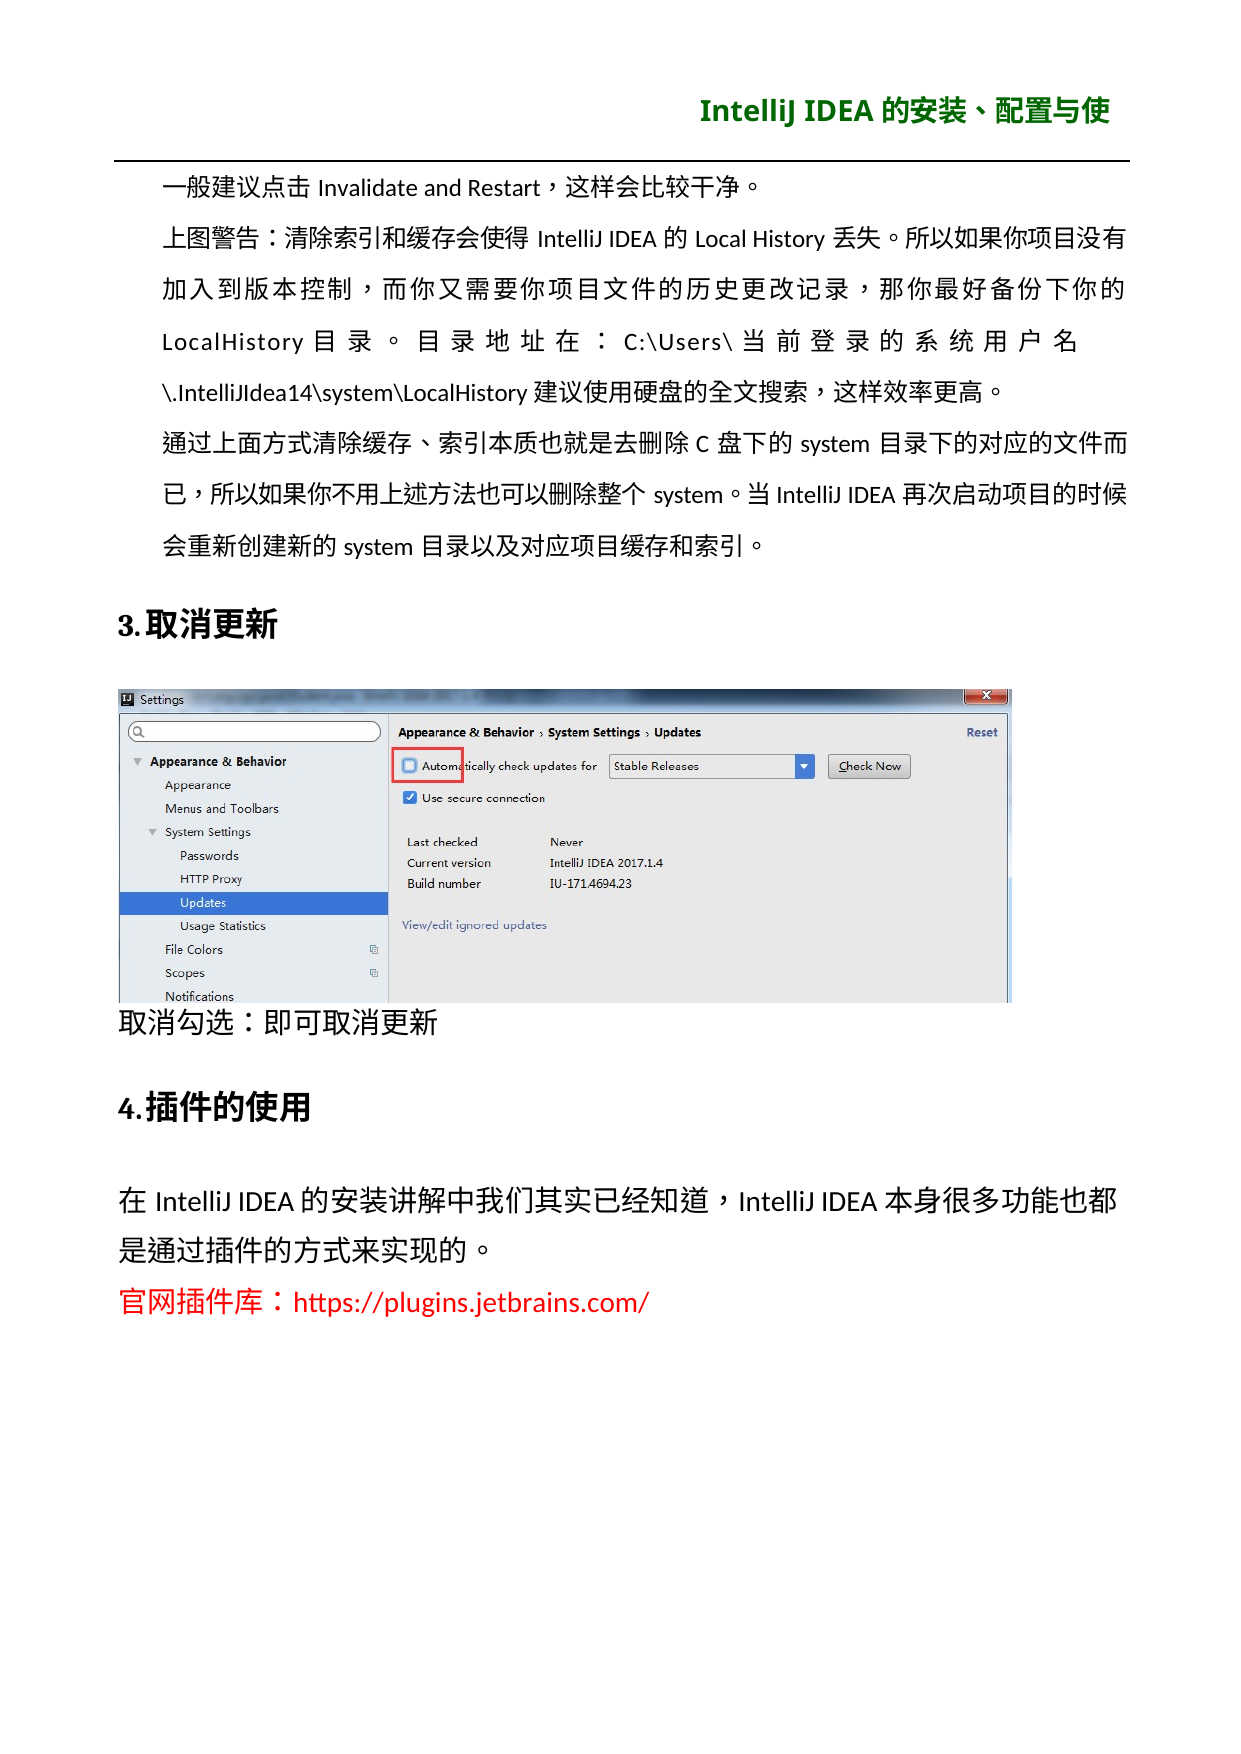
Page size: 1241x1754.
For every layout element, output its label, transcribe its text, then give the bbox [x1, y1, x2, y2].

subtitle 插件的使用 [118, 1108, 1213, 1153]
text 在 IntelliJ IDEA 的安装讲解中我们其实已经知道，IntelliJ IDEA 本身很多功能也都是通过插件的方式来实现的。 [118, 1204, 1128, 1293]
picture [118, 699, 1013, 1013]
text 官网插件库：https://plugins.jetbrains.com/ [118, 1304, 1213, 1344]
text \.IntelliJIdea14\system\LocalHistory 建议使用硬盘的全文搜索，这样效率更高。 [162, 375, 1213, 409]
subtitle 取消更新 [118, 611, 1213, 657]
list 上图警告：清除索引和缓存会使得 IntelliJ IDEA 的 Local History 丢失。所以如果你项目没有加入到版本控制，而你又需要你项目文件的历史更改记录，那你最好备份下你的LocalHistory 目 录 。 目 录 地 址 在 ： C:\Users\ 当 前 登 录 的 系 统 用 户 名 [118, 220, 1128, 357]
list 一般建议点击 Invalidate and Restart，这样会比较干净。 [118, 169, 1213, 204]
list 通过上面方式清除缓存、索引本质也就是去删除 C 盘下的 system 目录下的对应的文件而已，所以如果你不用上述方法也可以删除整个 system。当 IntelliJ IDEA 再次启动项目的时候会重新创建新的 system 目录以及对应项目缓存和索引。 [118, 425, 1128, 562]
